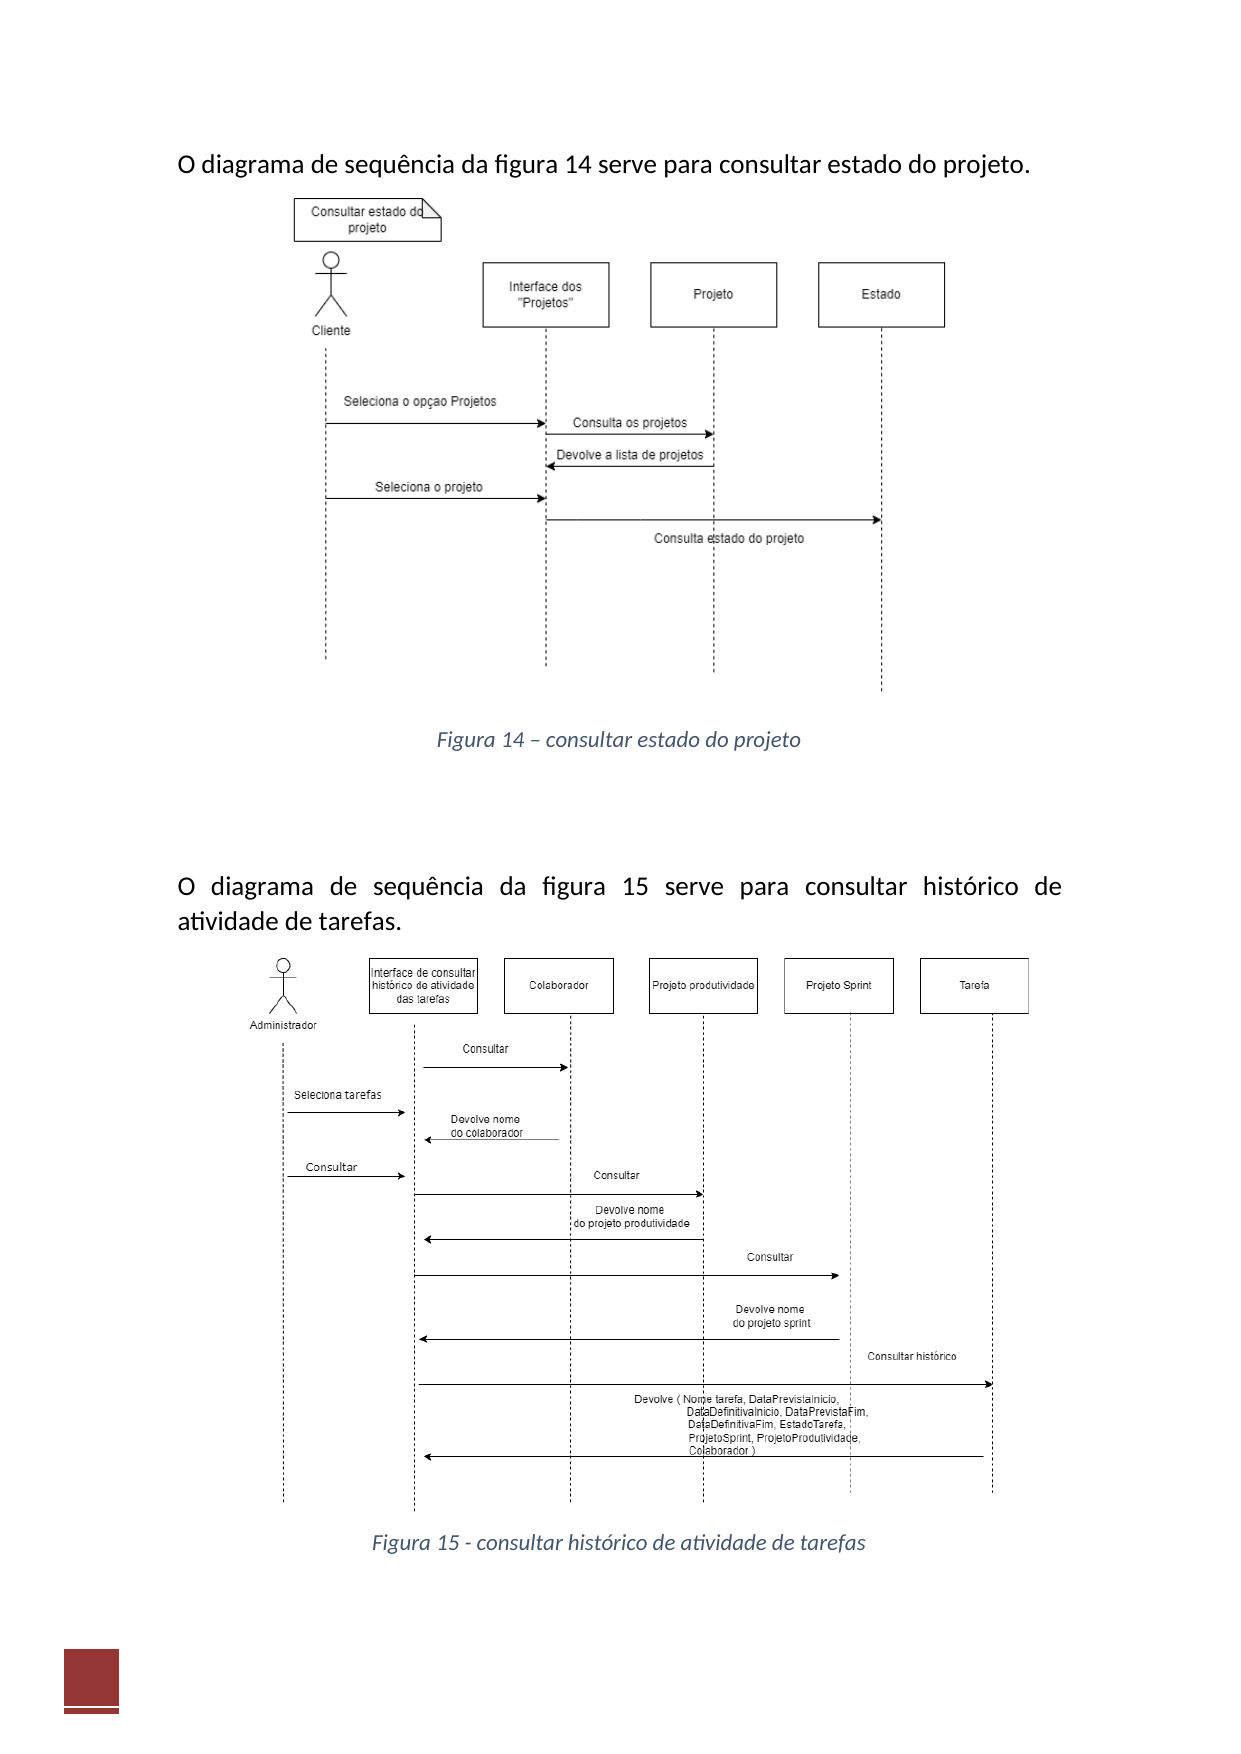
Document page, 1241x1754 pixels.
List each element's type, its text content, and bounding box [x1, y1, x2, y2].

text O diagrama de sequência da figura 15 serve para consultar histórico de atividade de tarefas. [177, 869, 1063, 938]
picture [276, 198, 964, 694]
picture [249, 958, 1029, 1512]
text Figura 14 – consultar estado do projeto [177, 725, 1063, 753]
text O diagrama de sequência da figura 14 serve para consultar estado do projeto. [177, 148, 1063, 181]
text Figura 15 - consultar histórico de atividade de tarefas [177, 1434, 1063, 1556]
